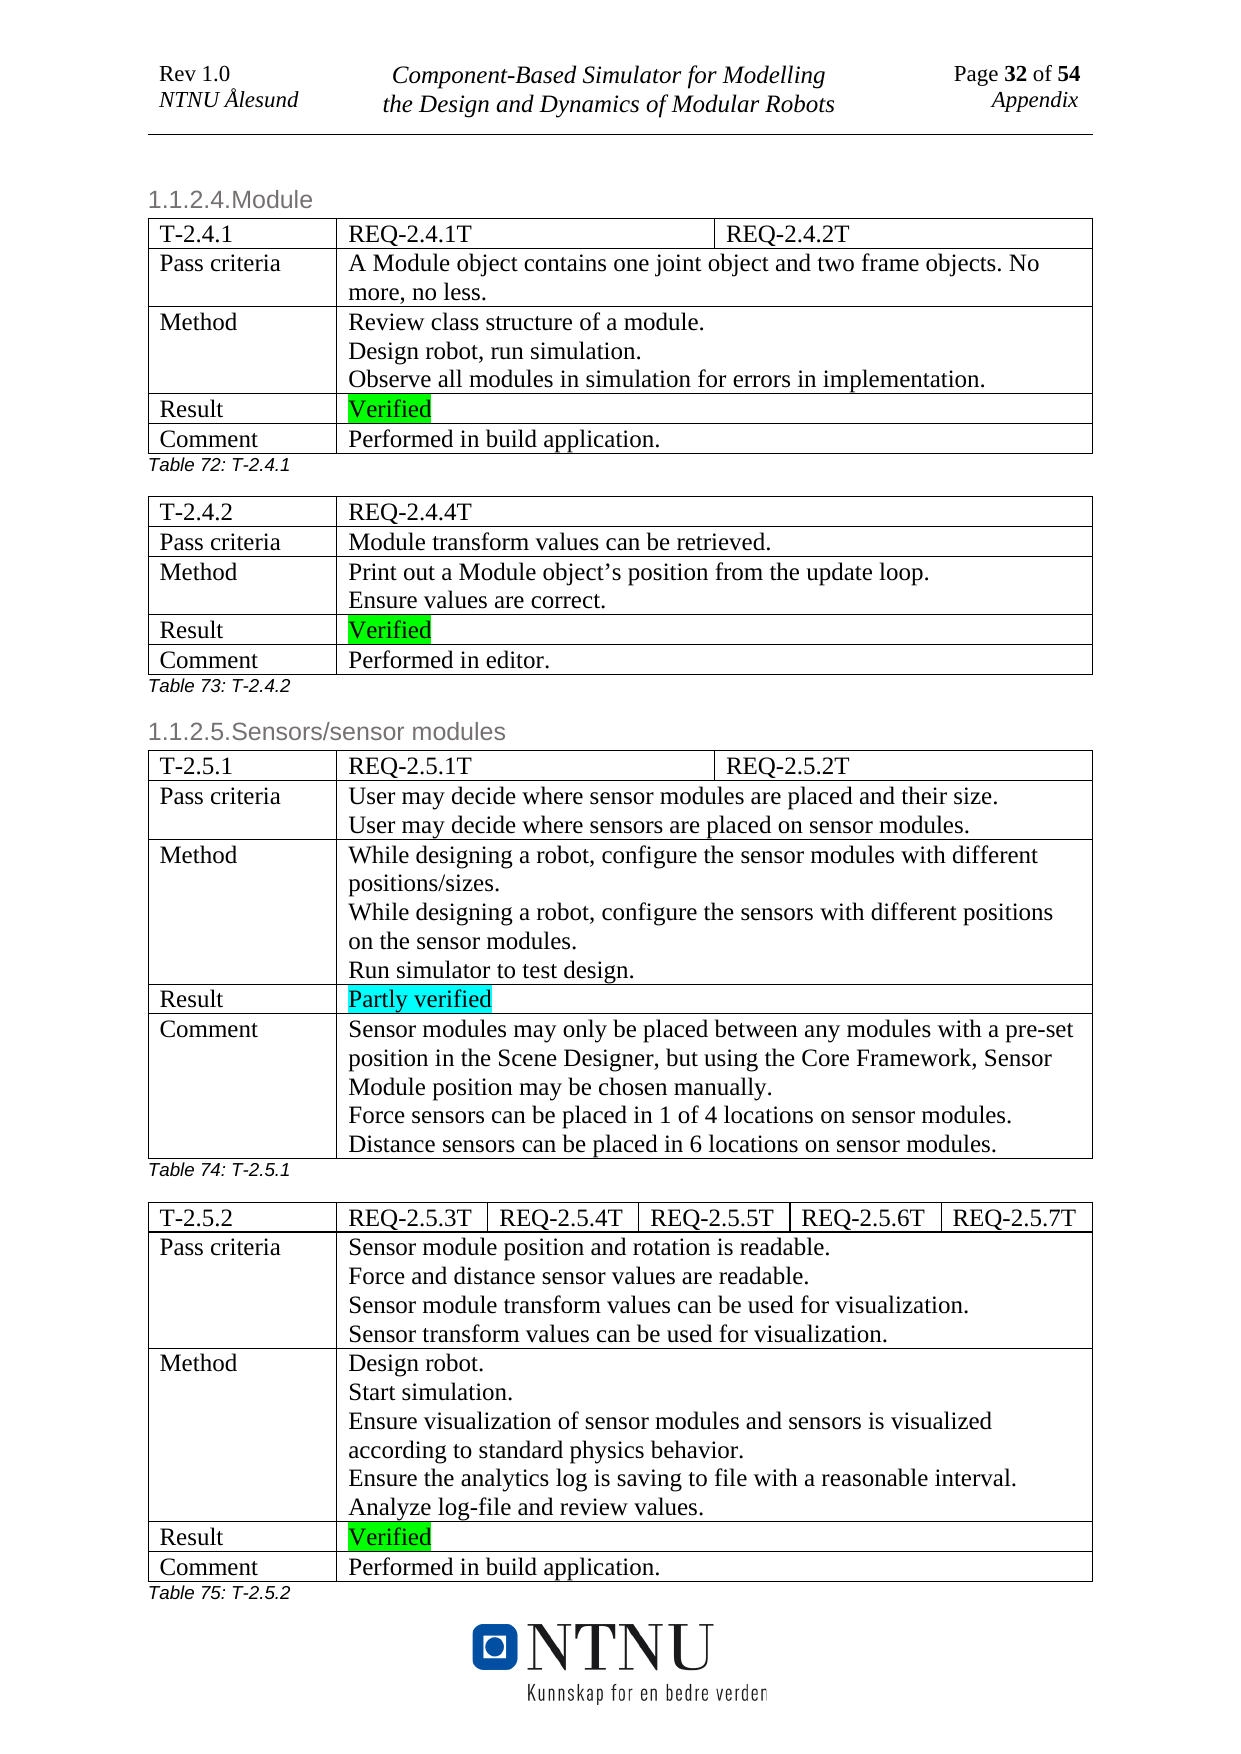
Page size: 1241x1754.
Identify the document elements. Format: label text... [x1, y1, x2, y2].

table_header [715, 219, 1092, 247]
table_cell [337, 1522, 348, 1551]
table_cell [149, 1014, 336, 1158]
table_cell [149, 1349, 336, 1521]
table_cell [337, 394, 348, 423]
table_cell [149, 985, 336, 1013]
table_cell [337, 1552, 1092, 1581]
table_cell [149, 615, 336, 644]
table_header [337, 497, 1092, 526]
picture [472, 1624, 767, 1705]
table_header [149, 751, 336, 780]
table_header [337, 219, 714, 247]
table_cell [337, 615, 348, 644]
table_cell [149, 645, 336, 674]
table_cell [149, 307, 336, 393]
subtitle Sensors/sensor modules [148, 717, 1093, 746]
text Table 73: T-2.4.2 [148, 675, 1093, 697]
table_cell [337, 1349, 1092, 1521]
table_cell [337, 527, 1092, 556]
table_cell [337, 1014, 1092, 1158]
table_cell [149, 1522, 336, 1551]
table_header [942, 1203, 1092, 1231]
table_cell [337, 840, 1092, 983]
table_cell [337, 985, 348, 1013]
text Table 74: T-2.5.1 [148, 1159, 1093, 1181]
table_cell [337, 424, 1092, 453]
text Table 72: T-2.4.1 [148, 454, 1093, 475]
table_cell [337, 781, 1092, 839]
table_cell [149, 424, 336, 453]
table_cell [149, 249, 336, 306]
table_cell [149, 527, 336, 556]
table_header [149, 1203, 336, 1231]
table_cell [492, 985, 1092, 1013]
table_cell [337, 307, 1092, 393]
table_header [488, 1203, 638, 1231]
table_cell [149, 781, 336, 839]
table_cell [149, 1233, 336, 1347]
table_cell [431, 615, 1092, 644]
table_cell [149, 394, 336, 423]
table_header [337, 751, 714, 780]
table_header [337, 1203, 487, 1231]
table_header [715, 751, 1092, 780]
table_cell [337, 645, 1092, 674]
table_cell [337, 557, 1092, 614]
text Table 75: T-2.5.2 [148, 1582, 1093, 1603]
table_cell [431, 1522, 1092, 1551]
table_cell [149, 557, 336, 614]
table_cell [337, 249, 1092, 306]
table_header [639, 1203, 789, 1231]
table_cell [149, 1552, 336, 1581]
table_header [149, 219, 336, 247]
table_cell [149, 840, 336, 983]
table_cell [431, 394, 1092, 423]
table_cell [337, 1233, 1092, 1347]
subtitle Module [148, 184, 1093, 213]
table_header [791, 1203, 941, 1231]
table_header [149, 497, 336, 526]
